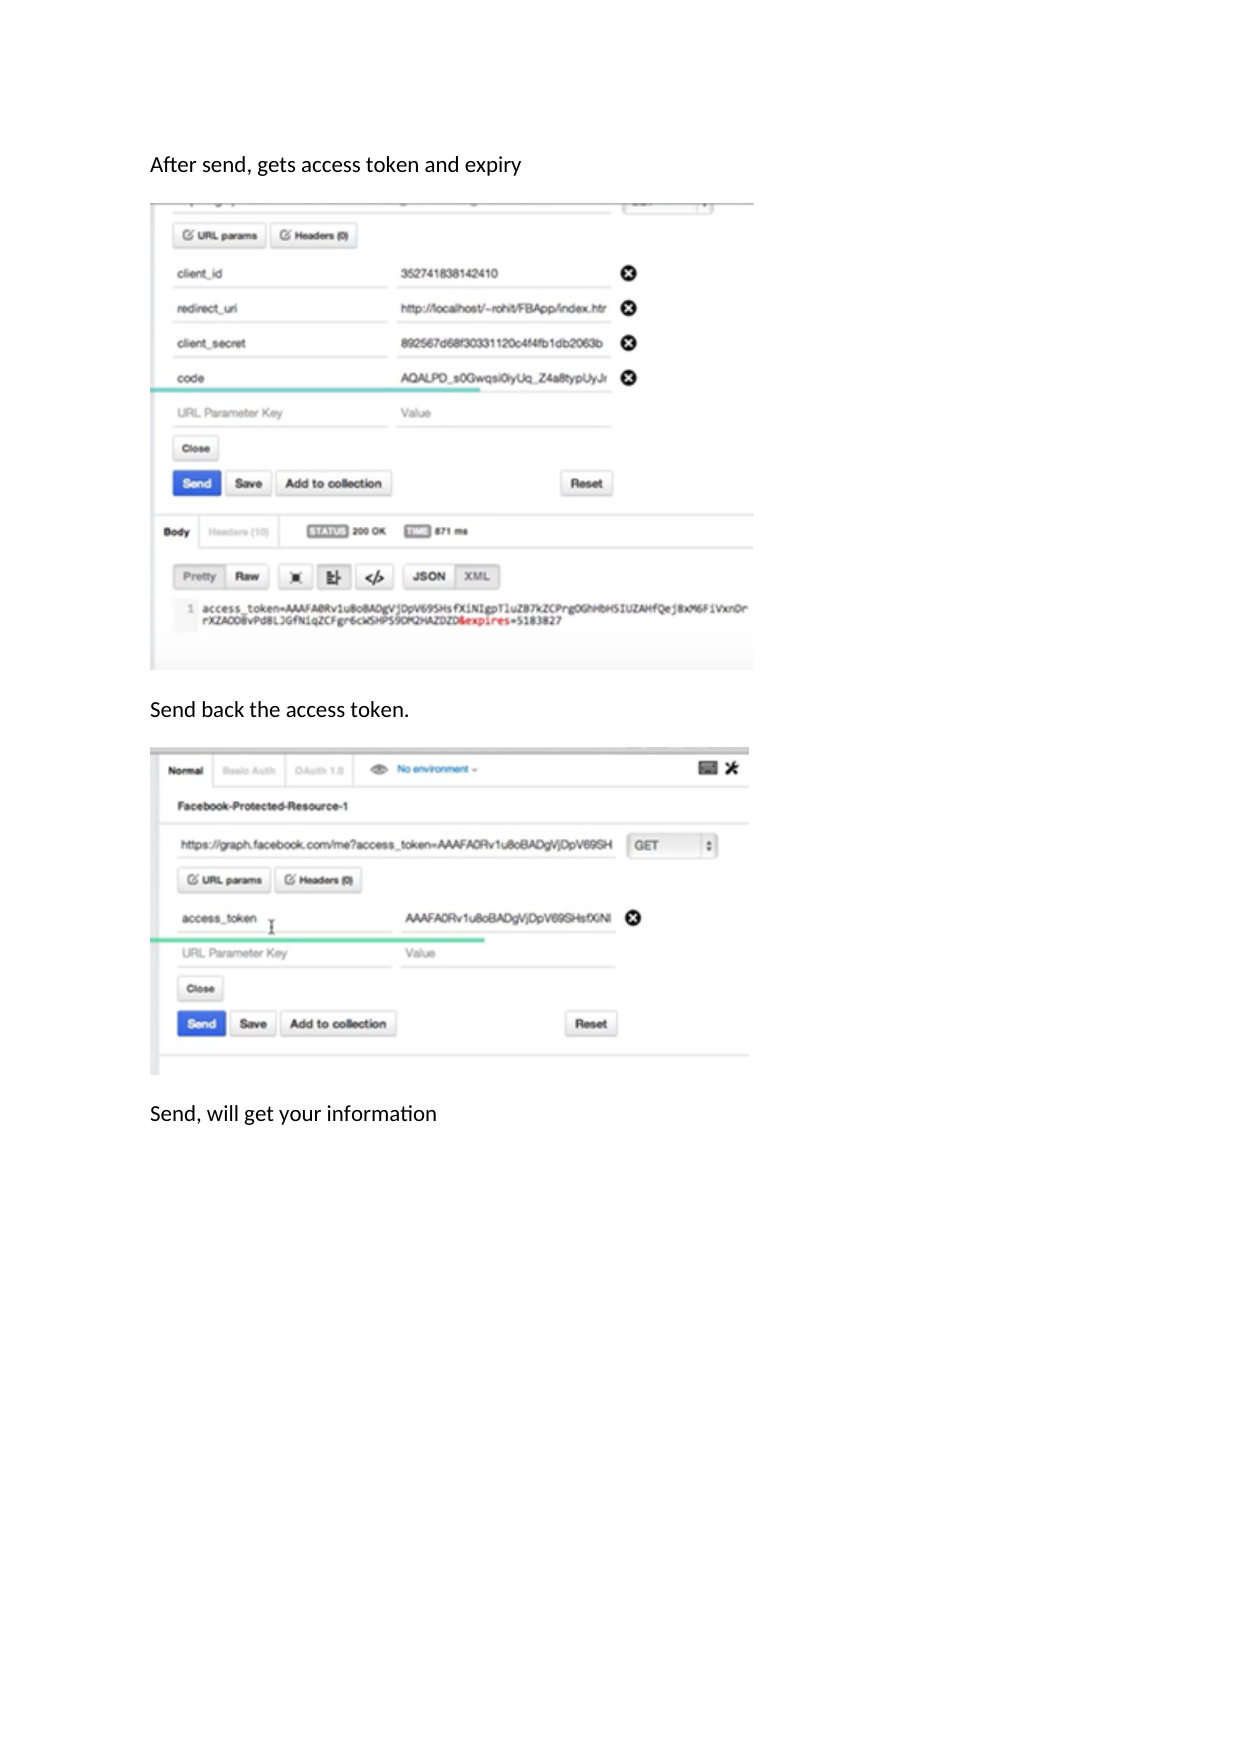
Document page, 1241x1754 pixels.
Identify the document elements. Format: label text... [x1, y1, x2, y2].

text After send, gets access token and expiry [150, 150, 1090, 178]
text Send, will get your information [150, 1099, 1090, 1127]
picture [150, 747, 749, 1075]
text Send back the access token. [150, 695, 1090, 723]
picture [150, 203, 754, 670]
